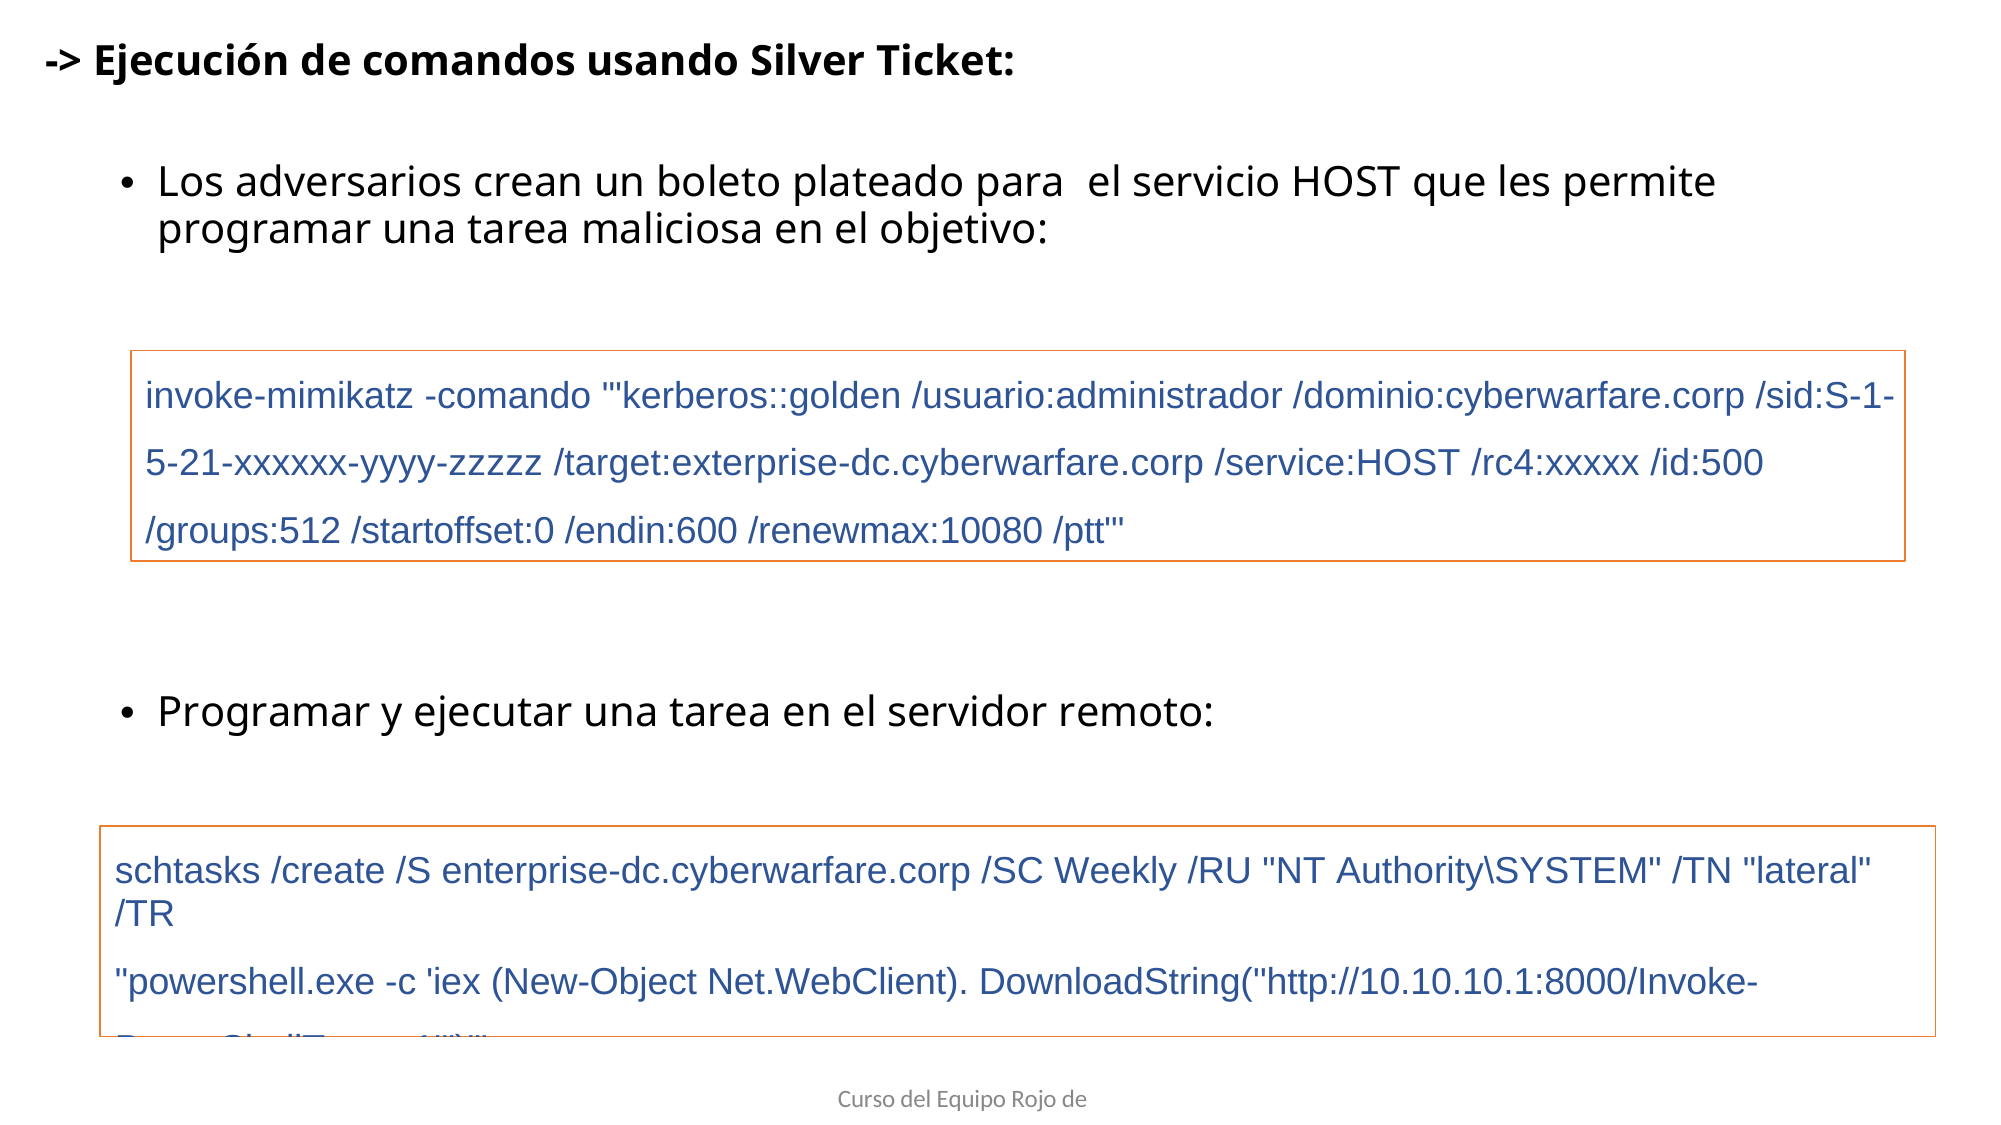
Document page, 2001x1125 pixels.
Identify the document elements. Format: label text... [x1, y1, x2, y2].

list Programar y ejecutar una tarea en el servidor remoto: [120, 682, 2000, 739]
subtitle -> Ejecución de comandos usando Silver Ticket: [45, 29, 2000, 87]
list Los adversarios crean un boleto plateado para el servicio HOST que les permite programar una tarea maliciosa en el objetivo: [120, 157, 1874, 256]
